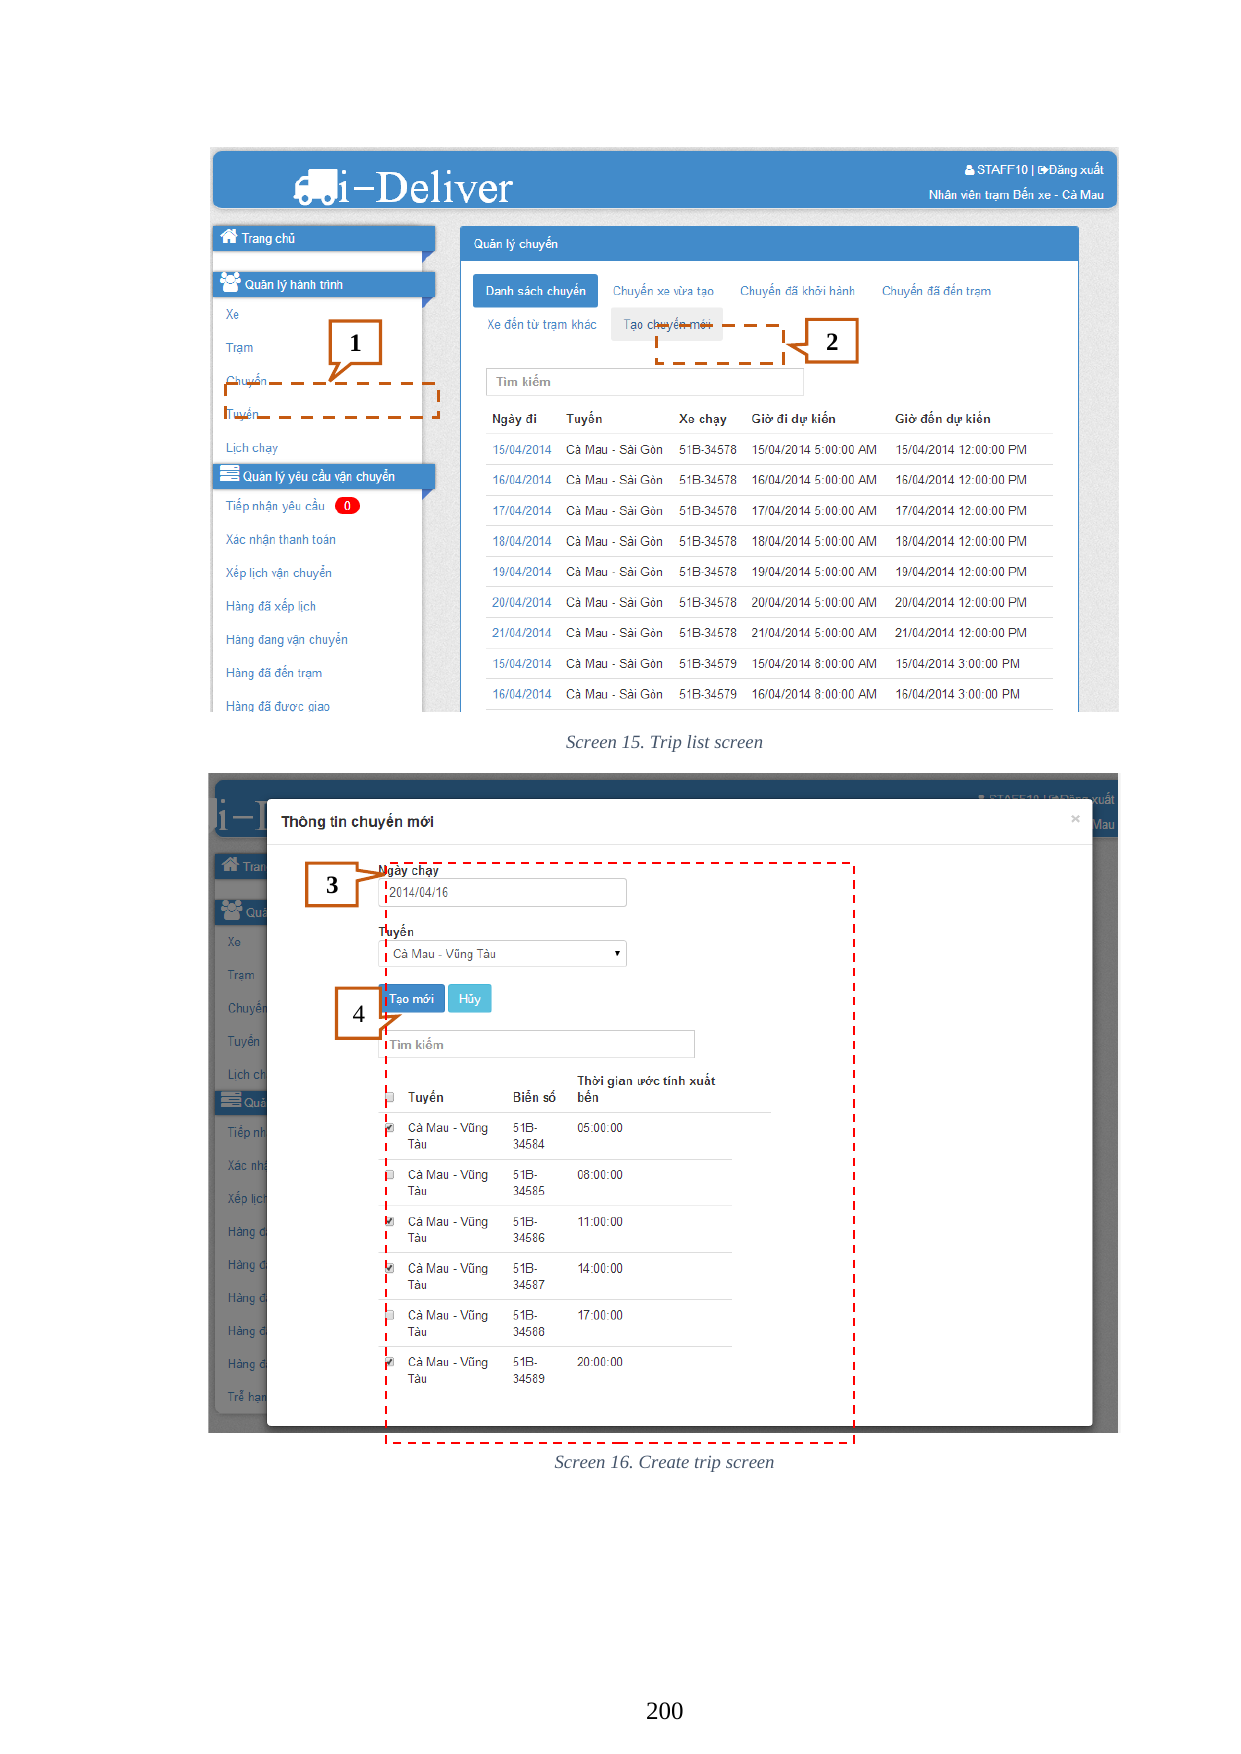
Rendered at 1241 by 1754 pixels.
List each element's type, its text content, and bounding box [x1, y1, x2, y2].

picture [210, 147, 1119, 712]
picture [208, 773, 1121, 1433]
